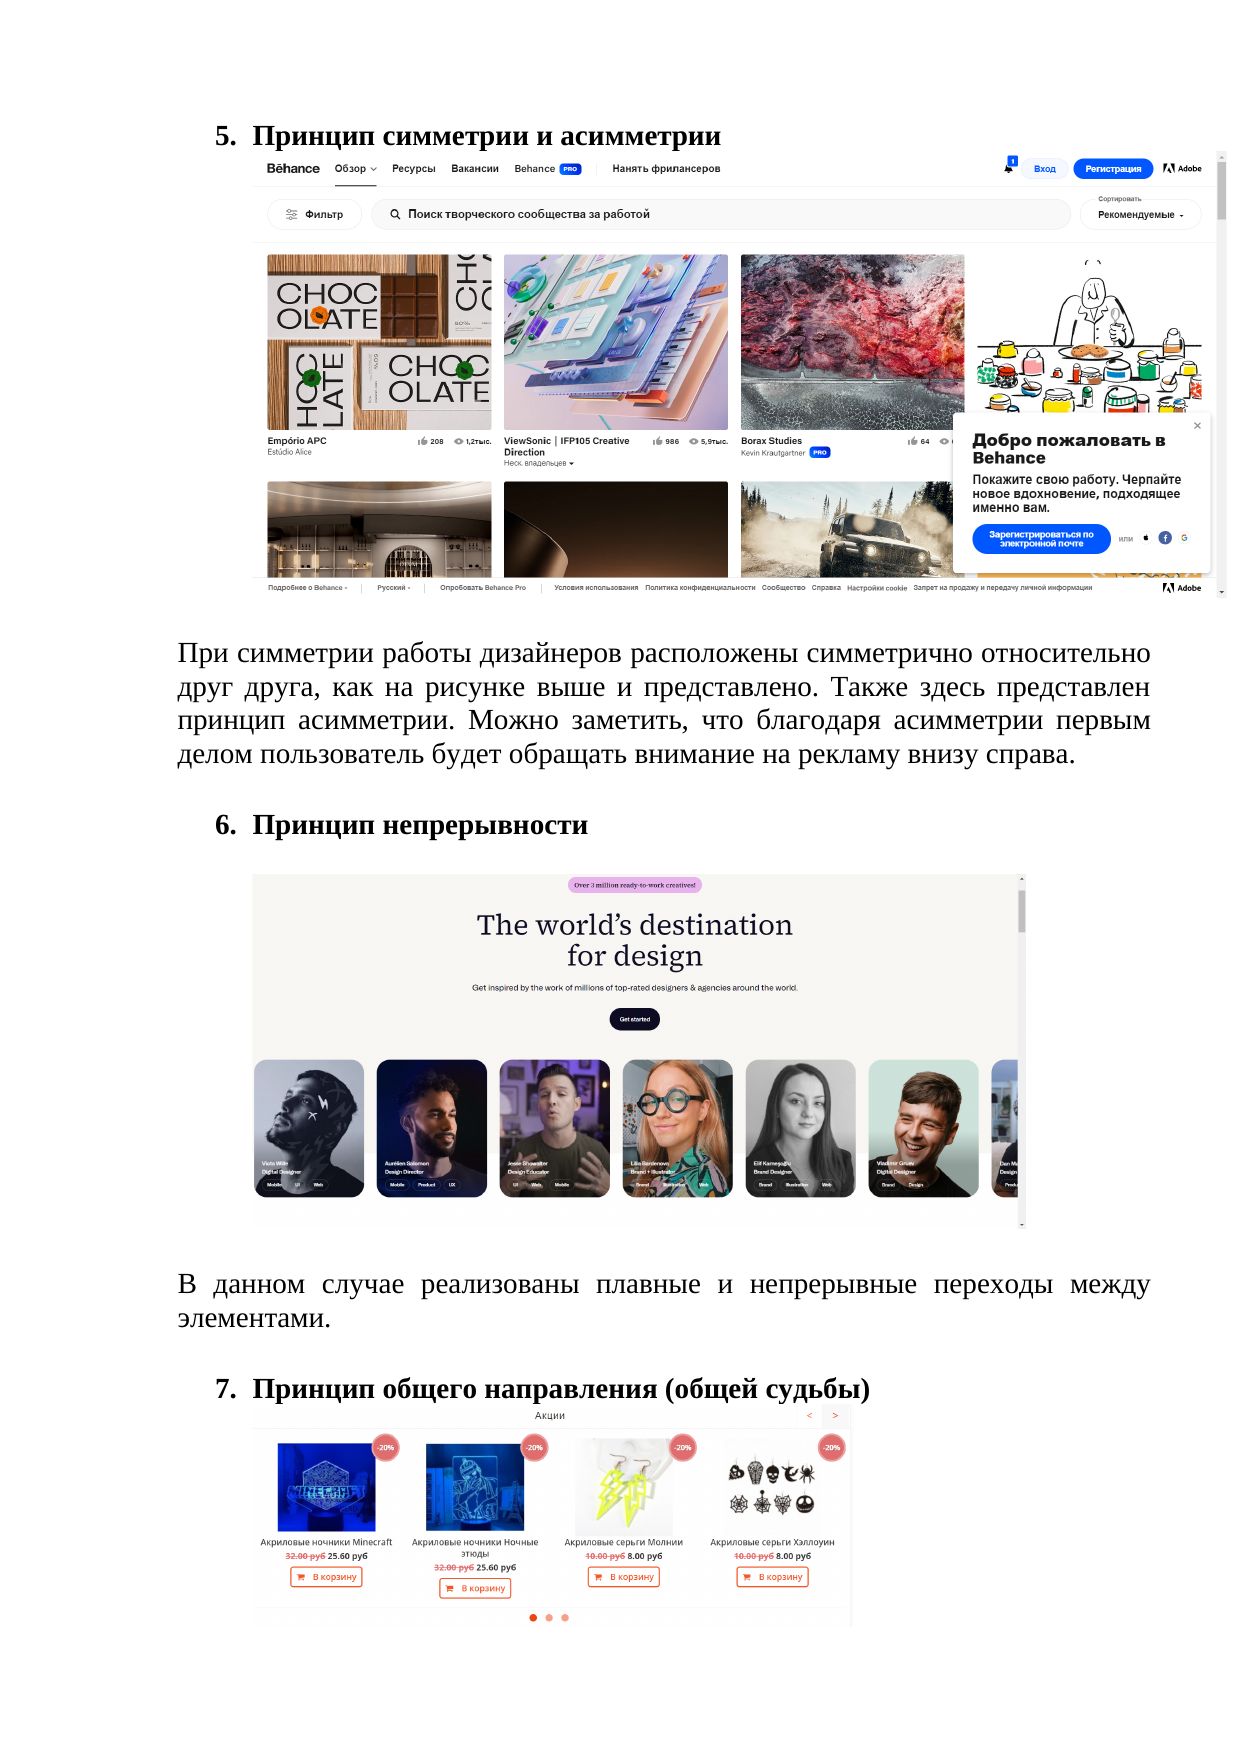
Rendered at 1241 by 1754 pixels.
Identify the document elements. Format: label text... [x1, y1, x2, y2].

list Принцип общего направления (общей судьбы) [215, 1371, 1152, 1404]
list Принцип непрерывности [215, 807, 1152, 841]
text В данном случае реализованы плавные и непрерывные переходы между элементами. [177, 1266, 1152, 1333]
picture [252, 1404, 854, 1627]
text При симметрии работы дизайнеров расположены симметрично относительно друг друга, как на рисунке выше и представлено. Также здесь представлен принцип асимметрии. Можно заметить, что благодаря асимметрии первым делом пользователь будет обращать внимание на рекламу внизу справа. [177, 635, 1152, 769]
picture [252, 151, 1227, 598]
list Принцип симметрии и асимметрии [215, 118, 1152, 152]
picture [252, 874, 1026, 1229]
